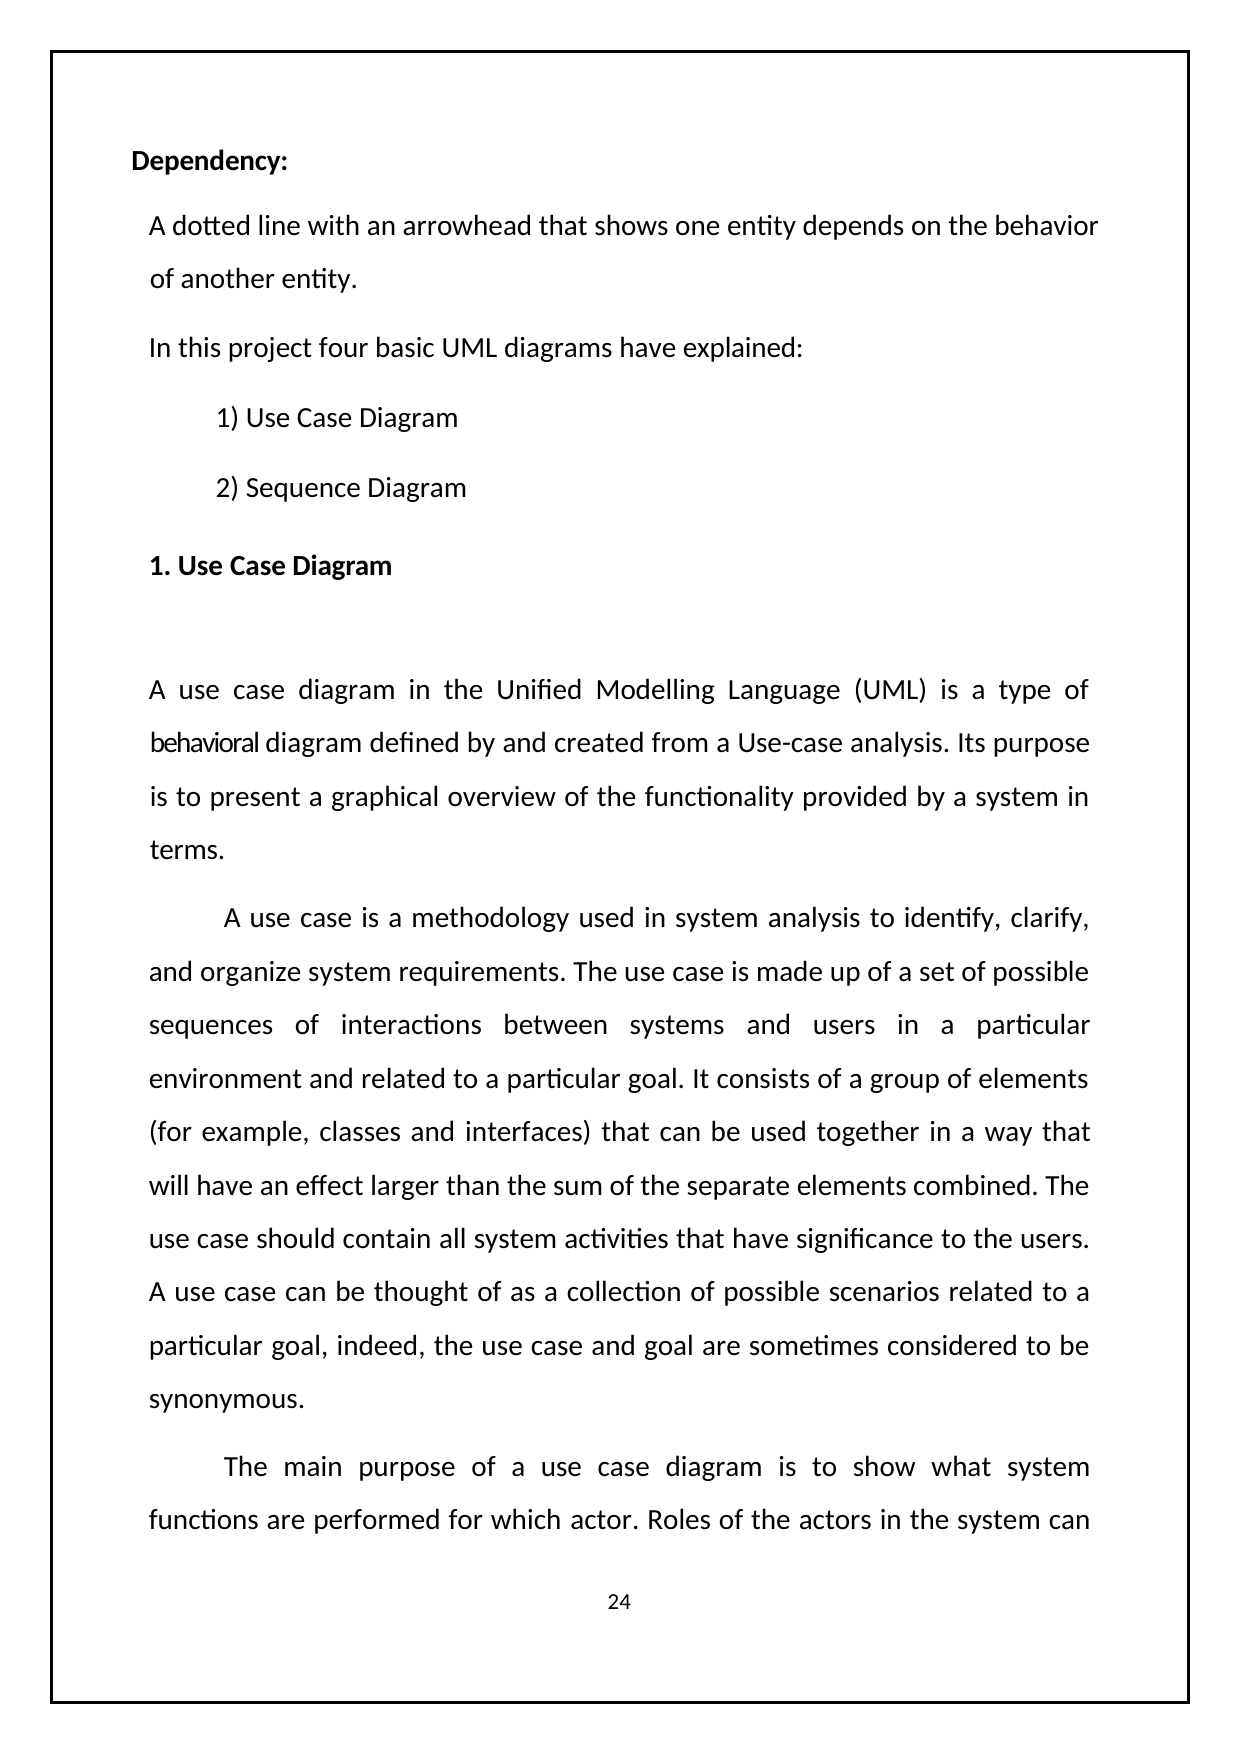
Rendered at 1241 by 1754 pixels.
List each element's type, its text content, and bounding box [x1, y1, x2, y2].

text A dotted line with an arrowhead that shows one entity depends on the behavior of another entity. [148, 207, 1107, 296]
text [148, 1448, 1091, 1537]
text 2) Sequence Diagram [215, 469, 510, 505]
subtitle Dependency: [131, 142, 1107, 177]
text A use case is a methodology used in system analysis to identify, clarify, and organize system requirements. The use case is made up of a set of possible sequences of interactions between systems and users in a particular environment and related to a particular goal. It consists of a group of elements (for example, classes and interfaces) that can be used together in a way that will have an effect larger than the sum of the separate elements combined. The use case should contain all system activities that have significance to the users. A use case can be thought of as a collection of possible scenarios related to a particular goal, indeed, the use case and goal are sometimes considered to be synonymous. [148, 899, 1091, 1416]
subtitle 1. Use Case Diagram [148, 547, 1107, 583]
text 1) Use Case Diagram [215, 399, 510, 435]
text A use case diagram in the Unified Modelling Language (UML) is a type of behavioral diagram defined by and created from a Use-case analysis. Its purpose is to present a graphical overview of the functionality provided by a system in terms. [148, 671, 1091, 867]
text In this project four basic UML diagrams have explained: [148, 329, 1107, 364]
